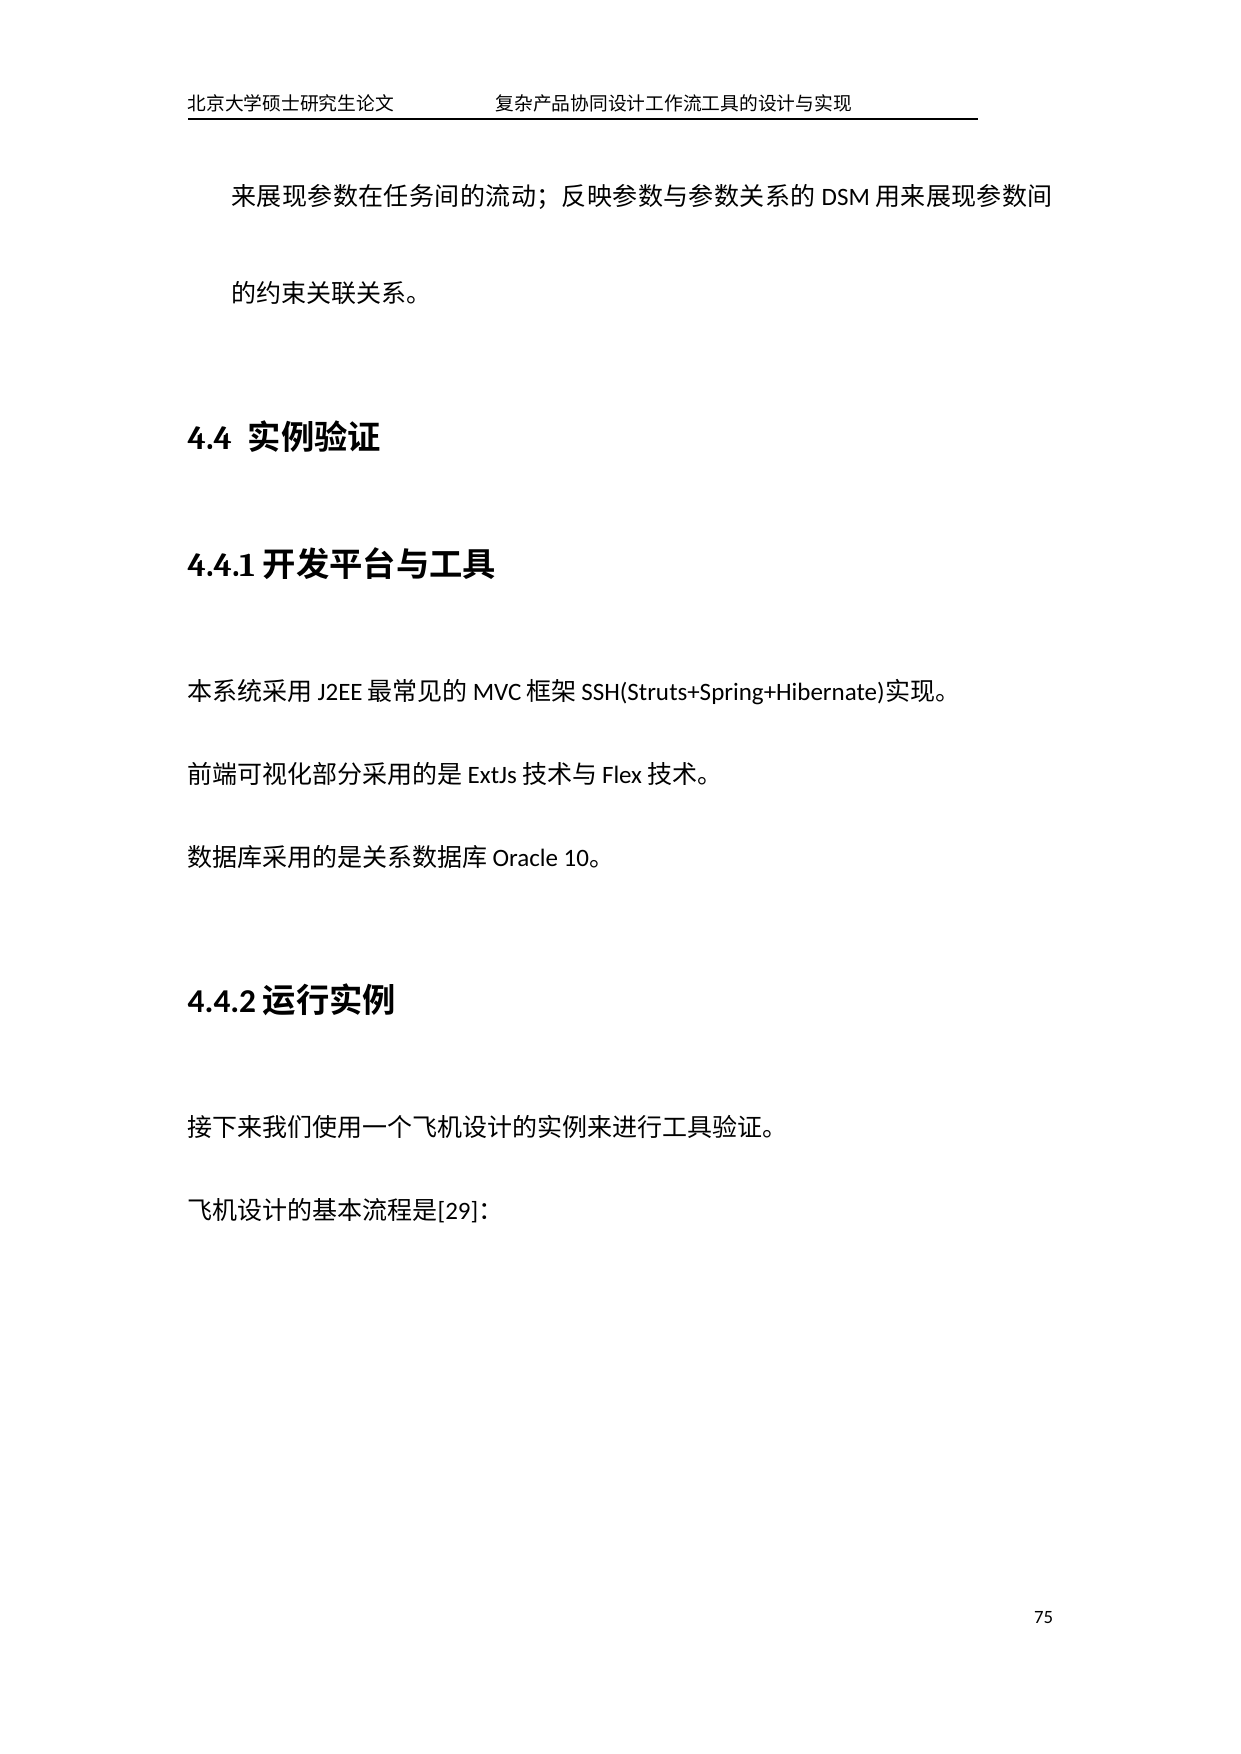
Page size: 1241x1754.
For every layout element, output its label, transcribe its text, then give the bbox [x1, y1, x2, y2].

text 前端可视化部分采用的是ExtJs技术与Flex技术。 [187, 740, 1053, 805]
text 本系统采用J2EE最常见的MVC框架SSH(Struts+Spring+Hibernate)实现。 [187, 657, 1053, 722]
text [231, 162, 1053, 324]
text 数据库采用的是关系数据库Oracle 10。 [187, 823, 1053, 888]
text 飞机设计的基本流程是[29]： [187, 1176, 1053, 1241]
subtitle 开发平台与工具 [187, 529, 1053, 594]
subtitle 运行实例 [187, 966, 1053, 1031]
subtitle 实例验证 [187, 402, 1053, 467]
text 接下来我们使用一个飞机设计的实例来进行工具验证。 [187, 1093, 1053, 1158]
